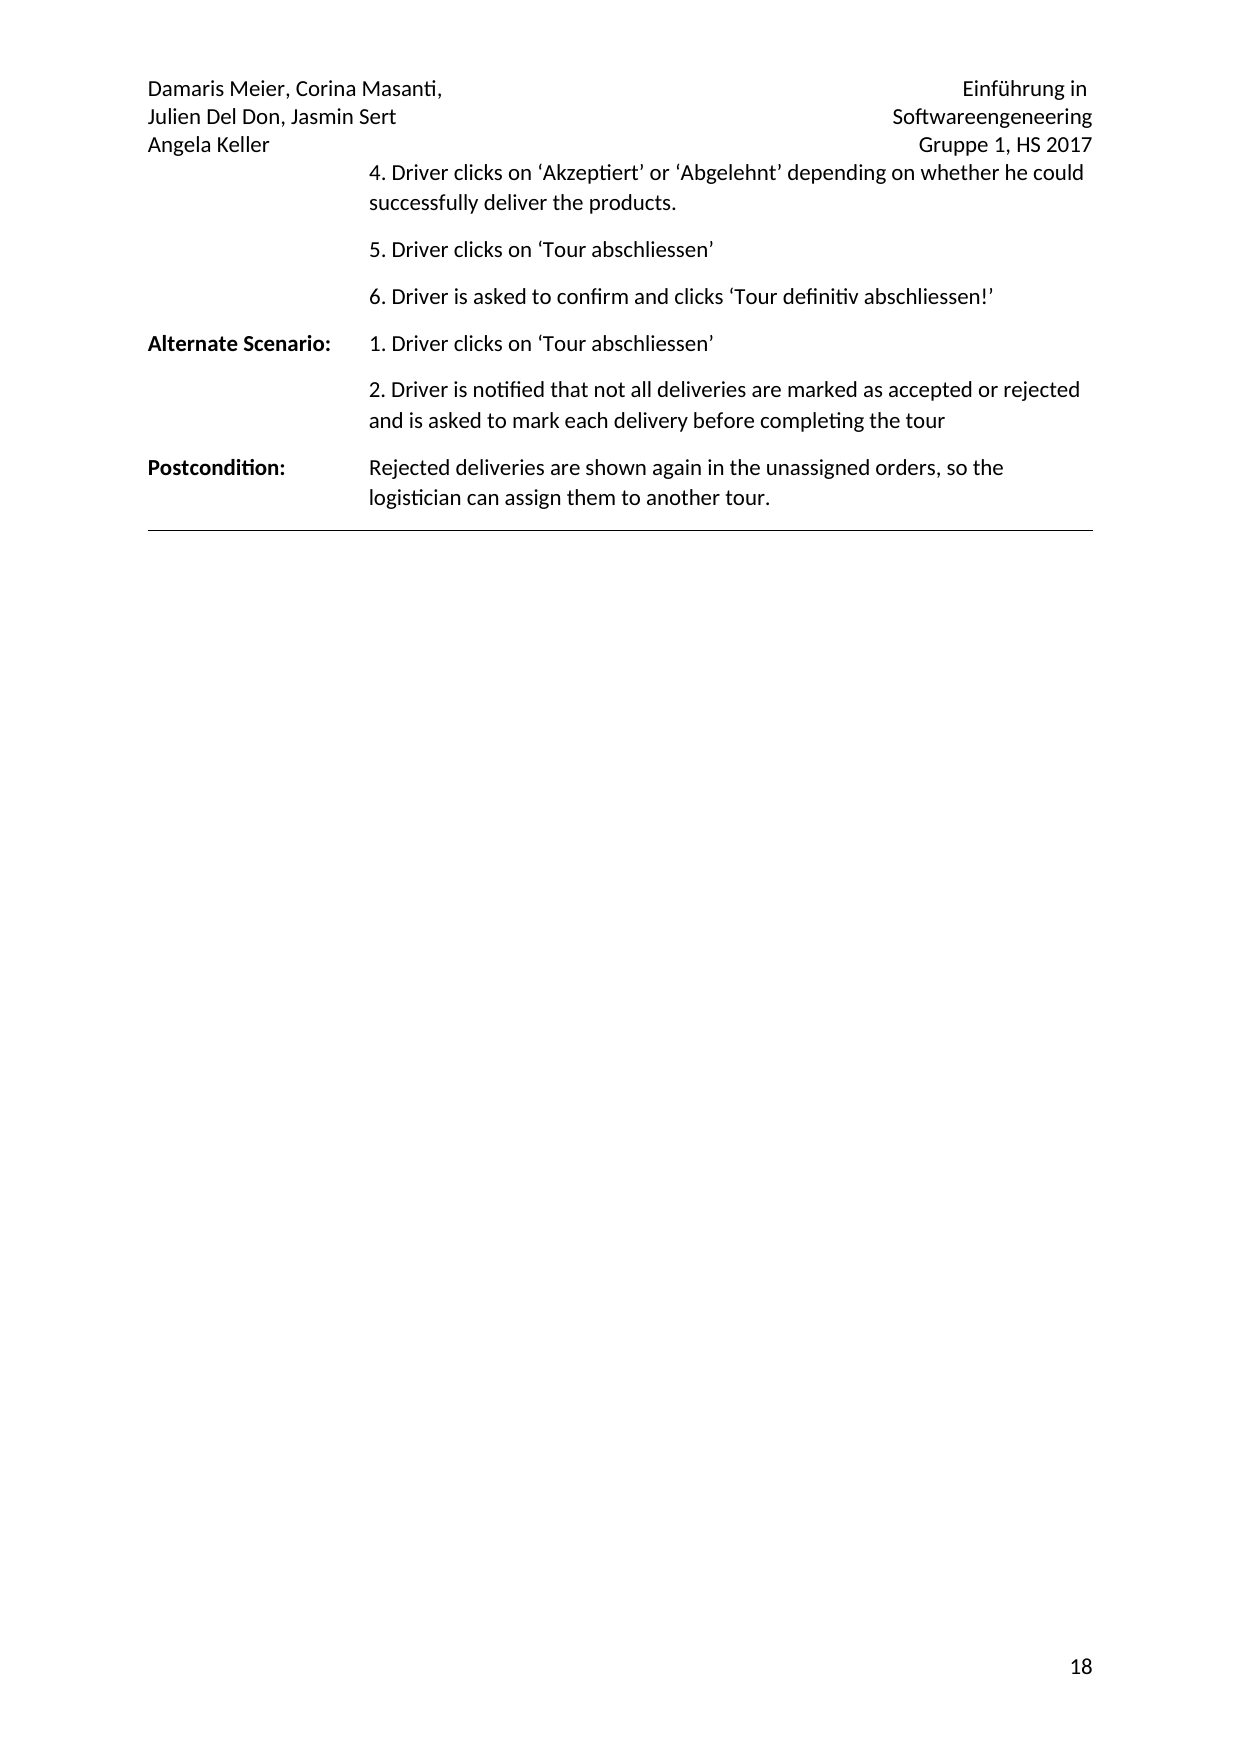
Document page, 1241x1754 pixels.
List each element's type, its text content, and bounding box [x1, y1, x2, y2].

text 2. Driver is notified that not all deliveries are marked as accepted or rejected and is asked to mark each delivery before completing the tour [368, 376, 1093, 434]
text 4. Driver clicks on ‘Akzeptiert’ or ‘Abgelehnt’ depending on whether he could successfully deliver the products. [369, 158, 1093, 216]
text Postcondition: Rejected deliveries are shown again in the unassigned orders, so the logistician can assign them to another tour. [148, 453, 1093, 511]
text Alternate Scenario: 1. Driver clicks on ‘Tour abschliessen’ [148, 329, 1093, 357]
text 6. Driver is asked to confirm and clicks ‘Tour definitiv abschliessen!’ [369, 282, 1093, 310]
text 5. Driver clicks on ‘Tour abschliessen’ [369, 235, 1093, 263]
